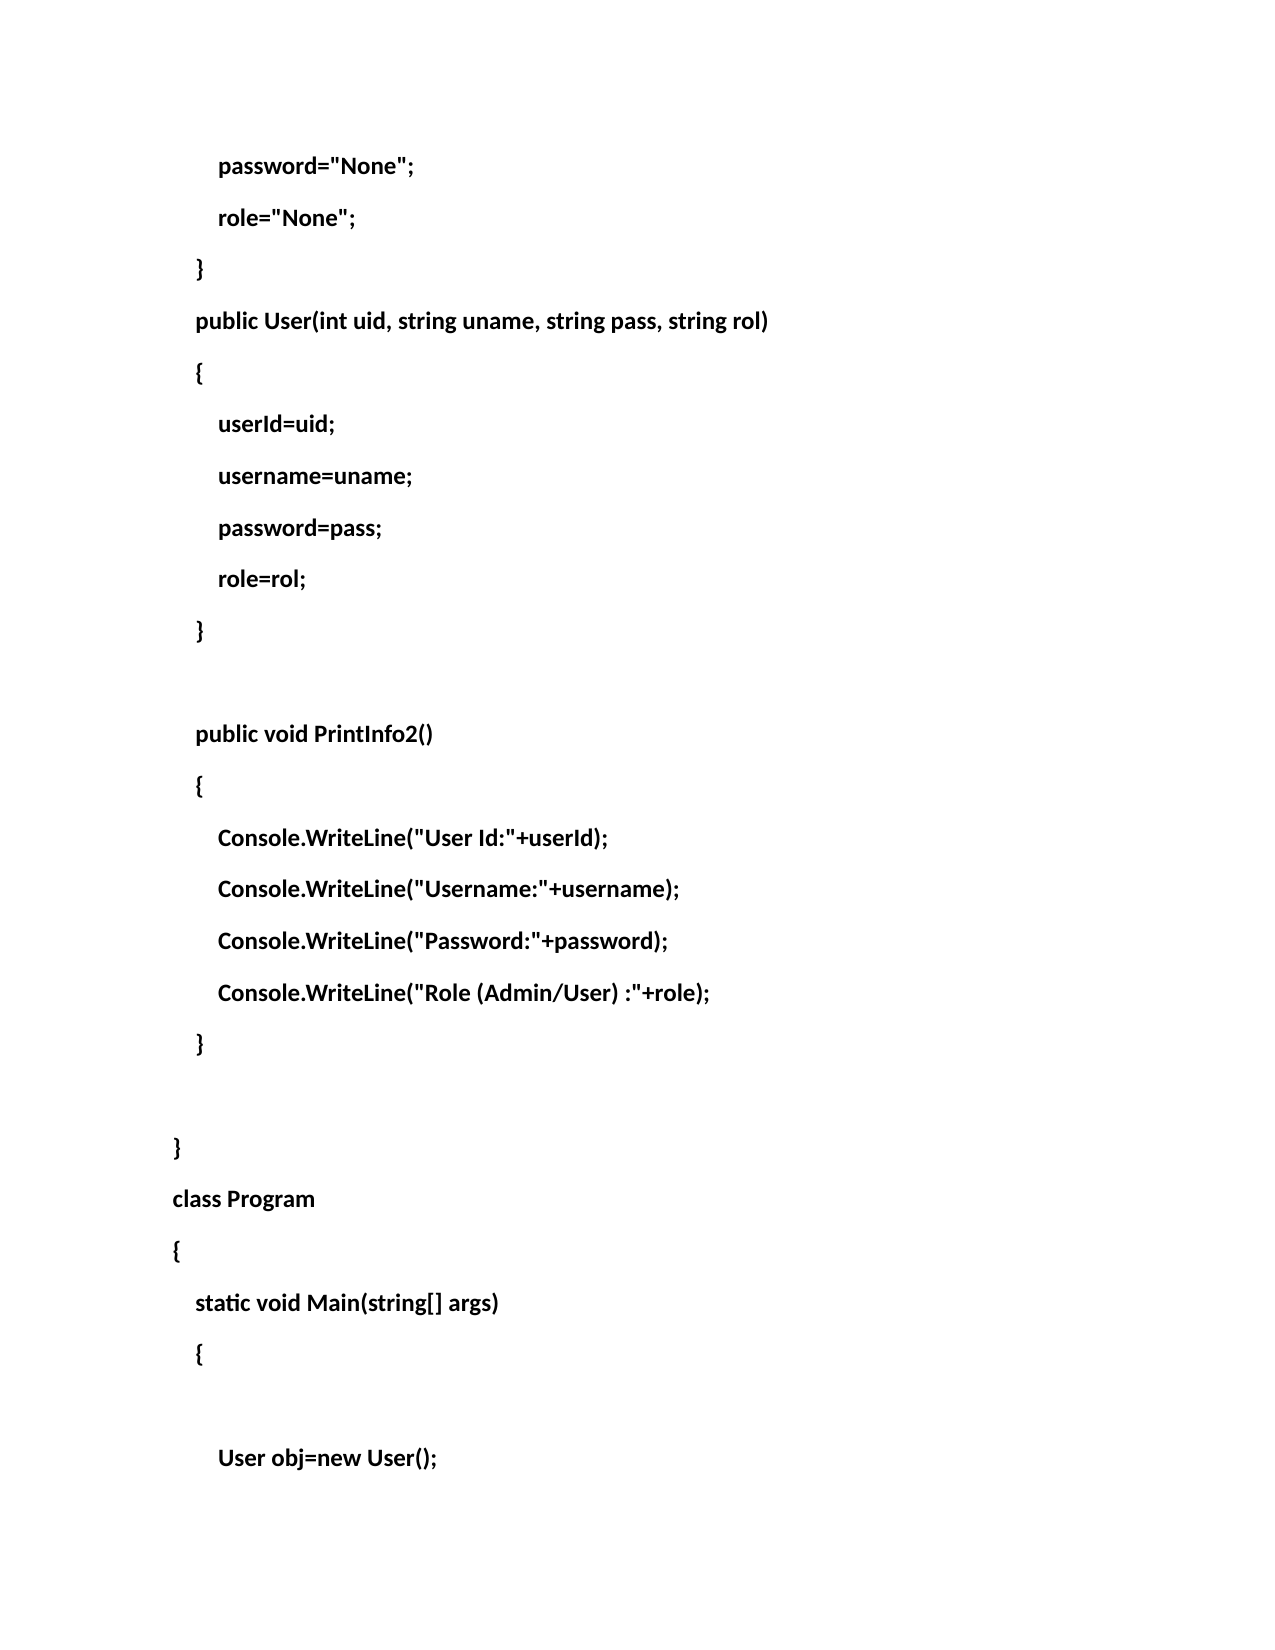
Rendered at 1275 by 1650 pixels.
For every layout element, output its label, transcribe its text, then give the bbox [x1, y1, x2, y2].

text username=uname; [150, 460, 1125, 491]
text role=rol; [150, 563, 1125, 594]
text password=pass; [150, 512, 1125, 542]
text public void PrintInfo2() [150, 718, 1125, 749]
text { [150, 1235, 1125, 1266]
text { [150, 357, 1125, 387]
text } [150, 1132, 1125, 1162]
text } [150, 615, 1125, 646]
text Console.WriteLine("Role (Admin/User) :"+role); [150, 977, 1125, 1007]
text User obj=new User(); [150, 1442, 1125, 1472]
text Console.WriteLine("Password:"+password); [150, 925, 1125, 956]
text password="None"; [150, 150, 1125, 181]
text } [150, 1028, 1125, 1059]
text { [150, 1338, 1125, 1369]
text Console.WriteLine("Username:"+username); [150, 873, 1125, 904]
text role="None"; [150, 202, 1125, 232]
text Console.WriteLine("User Id:"+userId); [150, 822, 1125, 852]
text userId=uid; [150, 408, 1125, 439]
text { [150, 770, 1125, 801]
text public User(int uid, string uname, string pass, string rol) [150, 305, 1125, 336]
text class Program [150, 1183, 1125, 1214]
text } [150, 253, 1125, 284]
text static void Main(string[] args) [150, 1287, 1125, 1317]
